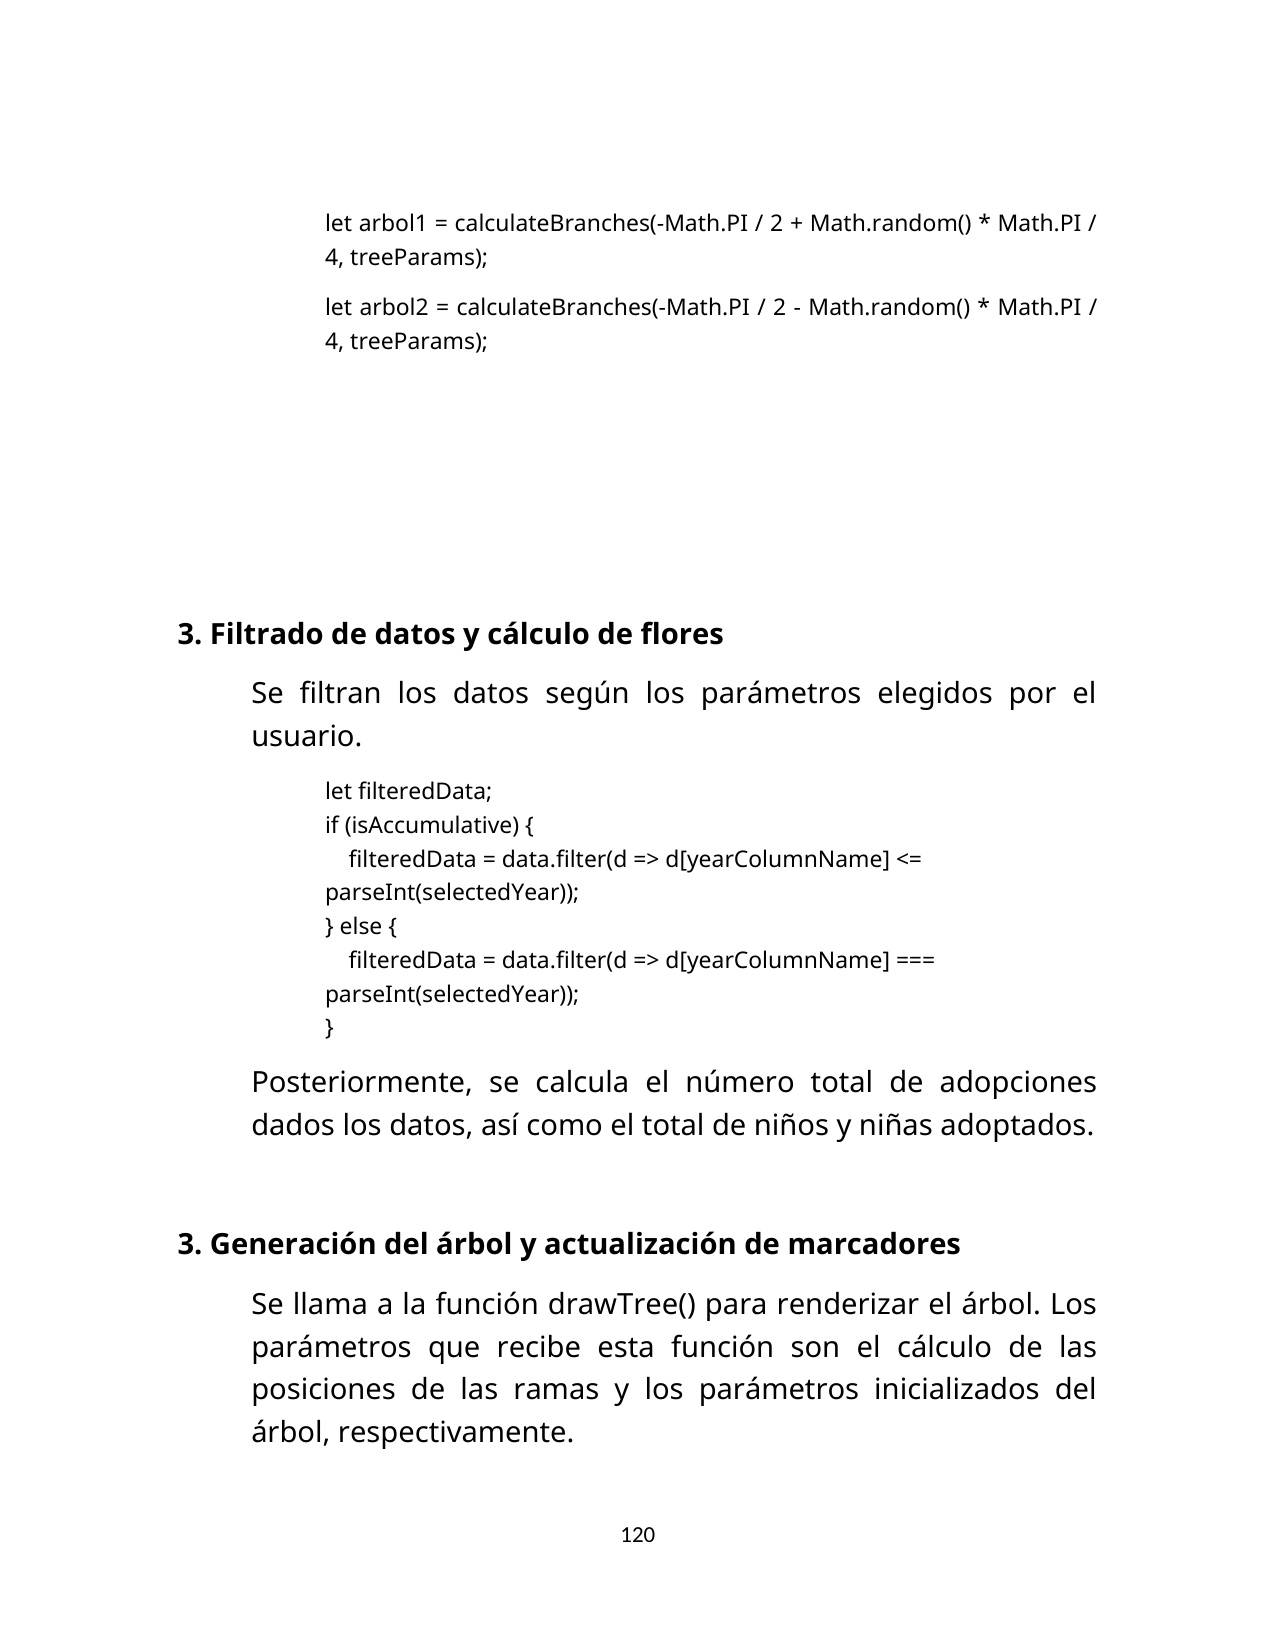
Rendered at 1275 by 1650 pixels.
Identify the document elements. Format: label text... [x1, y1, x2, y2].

text } [325, 1011, 1098, 1043]
text } else { [325, 910, 1098, 941]
text filteredData = data.filter(d => d[yearColumnName] <= parseInt(selectedYear)); [325, 843, 1098, 908]
text if (isAccumulative) { [325, 809, 1098, 840]
text Posteriormente, se calcula el número total de adopciones dados los datos, así como el total de niños y niñas adoptados. [251, 1062, 1098, 1144]
text let arbol2 = calculateBranches(-Math.PI / 2 - Math.random() * Math.PI / 4, treeParams); [325, 291, 1098, 356]
text filteredData = data.filter(d => d[yearColumnName] === parseInt(selectedYear)); [325, 944, 1098, 1009]
text Se llama a la función drawTree() para renderizar el árbol. Los parámetros que recibe esta función son el cálculo de las posiciones de las ramas y los parámetros inicializados del árbol, respectivamente. [251, 1283, 1098, 1451]
text let filteredData; [325, 775, 1098, 806]
text let arbol1 = calculateBranches(-Math.PI / 2 + Math.random() * Math.PI / 4, treeParams); [325, 207, 1098, 272]
text 3. Generación del árbol y actualización de marcadores [177, 1223, 1098, 1263]
text Se filtran los datos según los parámetros elegidos por el usuario. [251, 673, 1098, 755]
text 3. Filtrado de datos y cálculo de flores [177, 613, 1098, 653]
